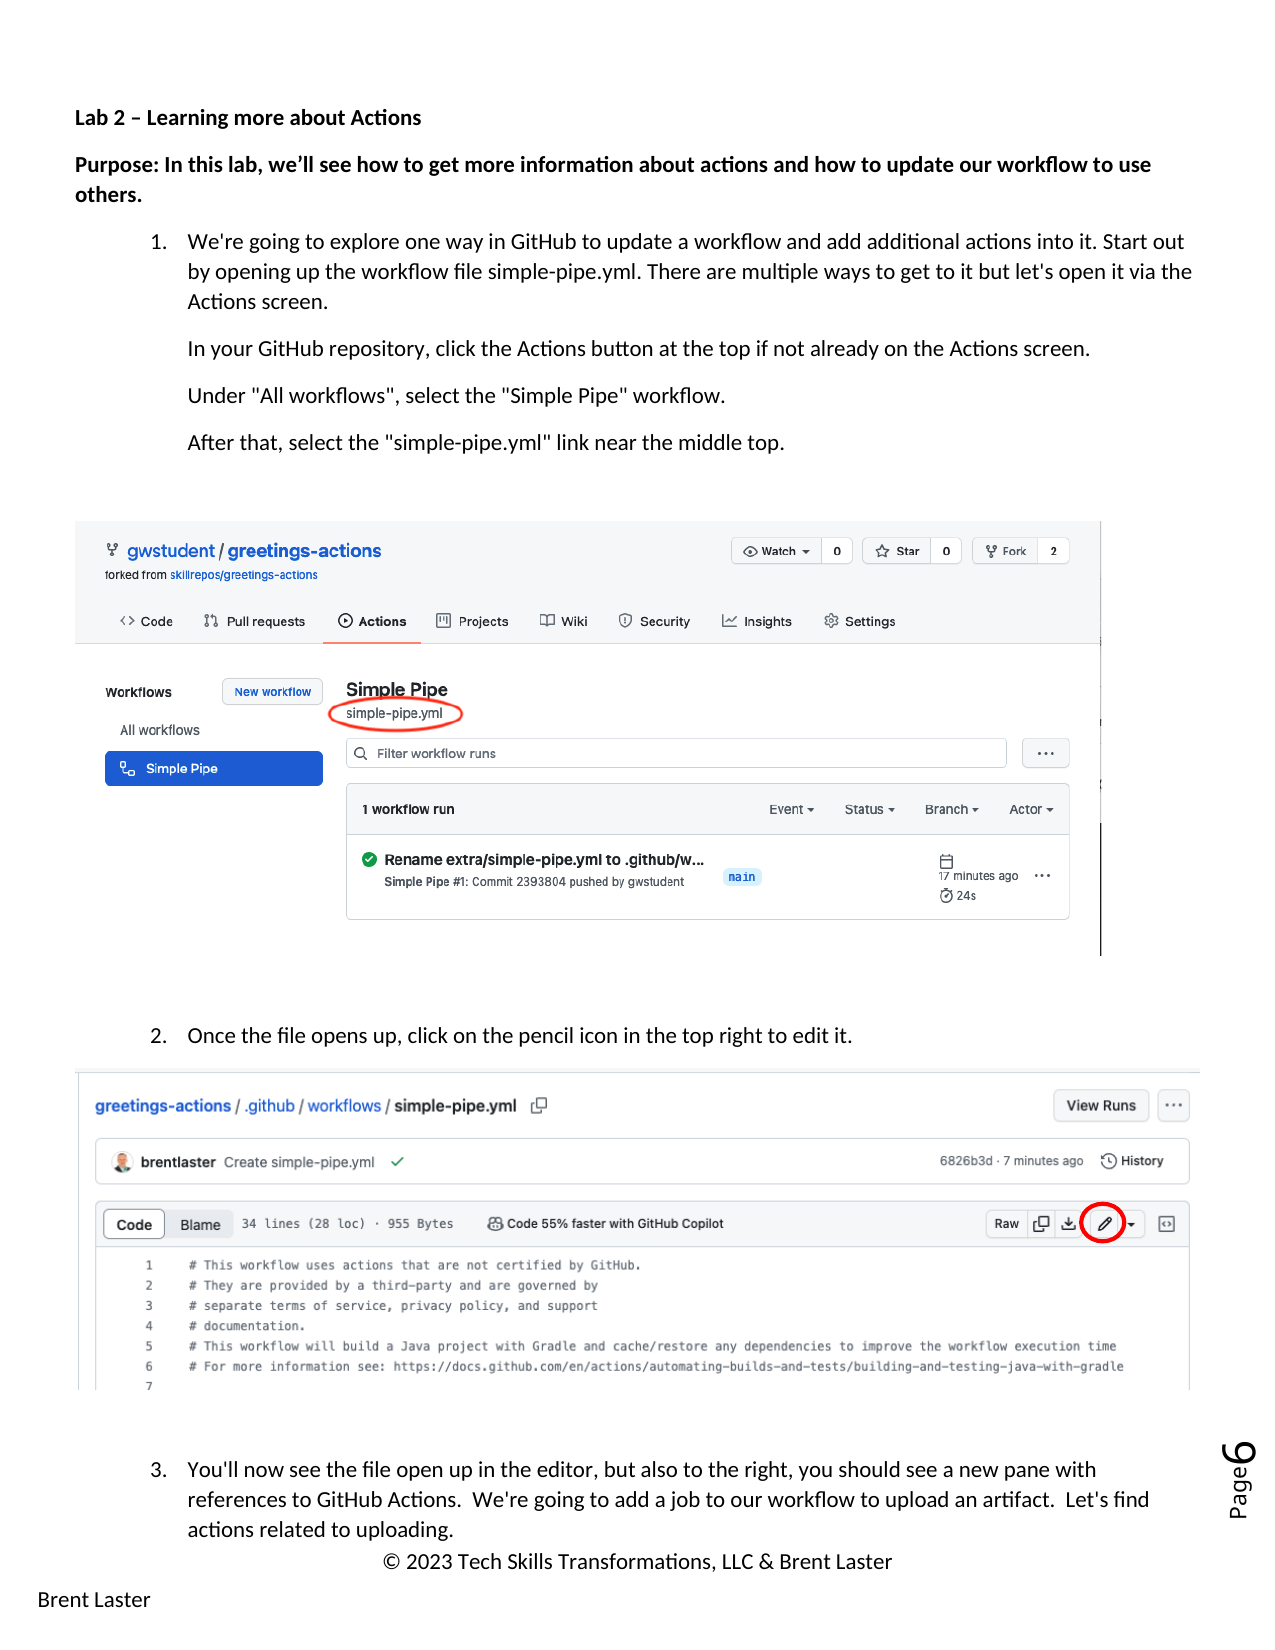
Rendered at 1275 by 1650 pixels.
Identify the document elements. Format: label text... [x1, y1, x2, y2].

picture [75, 1068, 1200, 1390]
text Lab 2 – Learning more about Actions [75, 103, 1200, 131]
list Once the file opens up, click on the pencil icon in the top right to edit it. [150, 1021, 1200, 1049]
list You'll now see the file open up in the editor, but also to the right, you should see a new pane with references to GitHub Actions. We're going to add a job to our workflow to upload an artifact. Let's find actions related to uploading. [150, 1455, 1200, 1543]
text After that, select the "simple-pipe.yml" link near the middle top. [187, 428, 1200, 456]
text In your GitHub repository, click the Actions button at the top if not already on the Actions screen. [187, 334, 1200, 362]
text Under "All workflows", select the "Simple Pipe" workflow. [187, 381, 1200, 409]
text Purpose: In this lab, we’ll see how to get more information about actions and how to update our workflow to use others. [75, 150, 1200, 208]
list We're going to explore one way in GitHub to update a workflow and add additional actions into it. Start out by opening up the workflow file simple-pipe.yml. There are multiple ways to get to it but let's open it via the Actions screen. [150, 227, 1200, 315]
picture [75, 521, 1102, 956]
